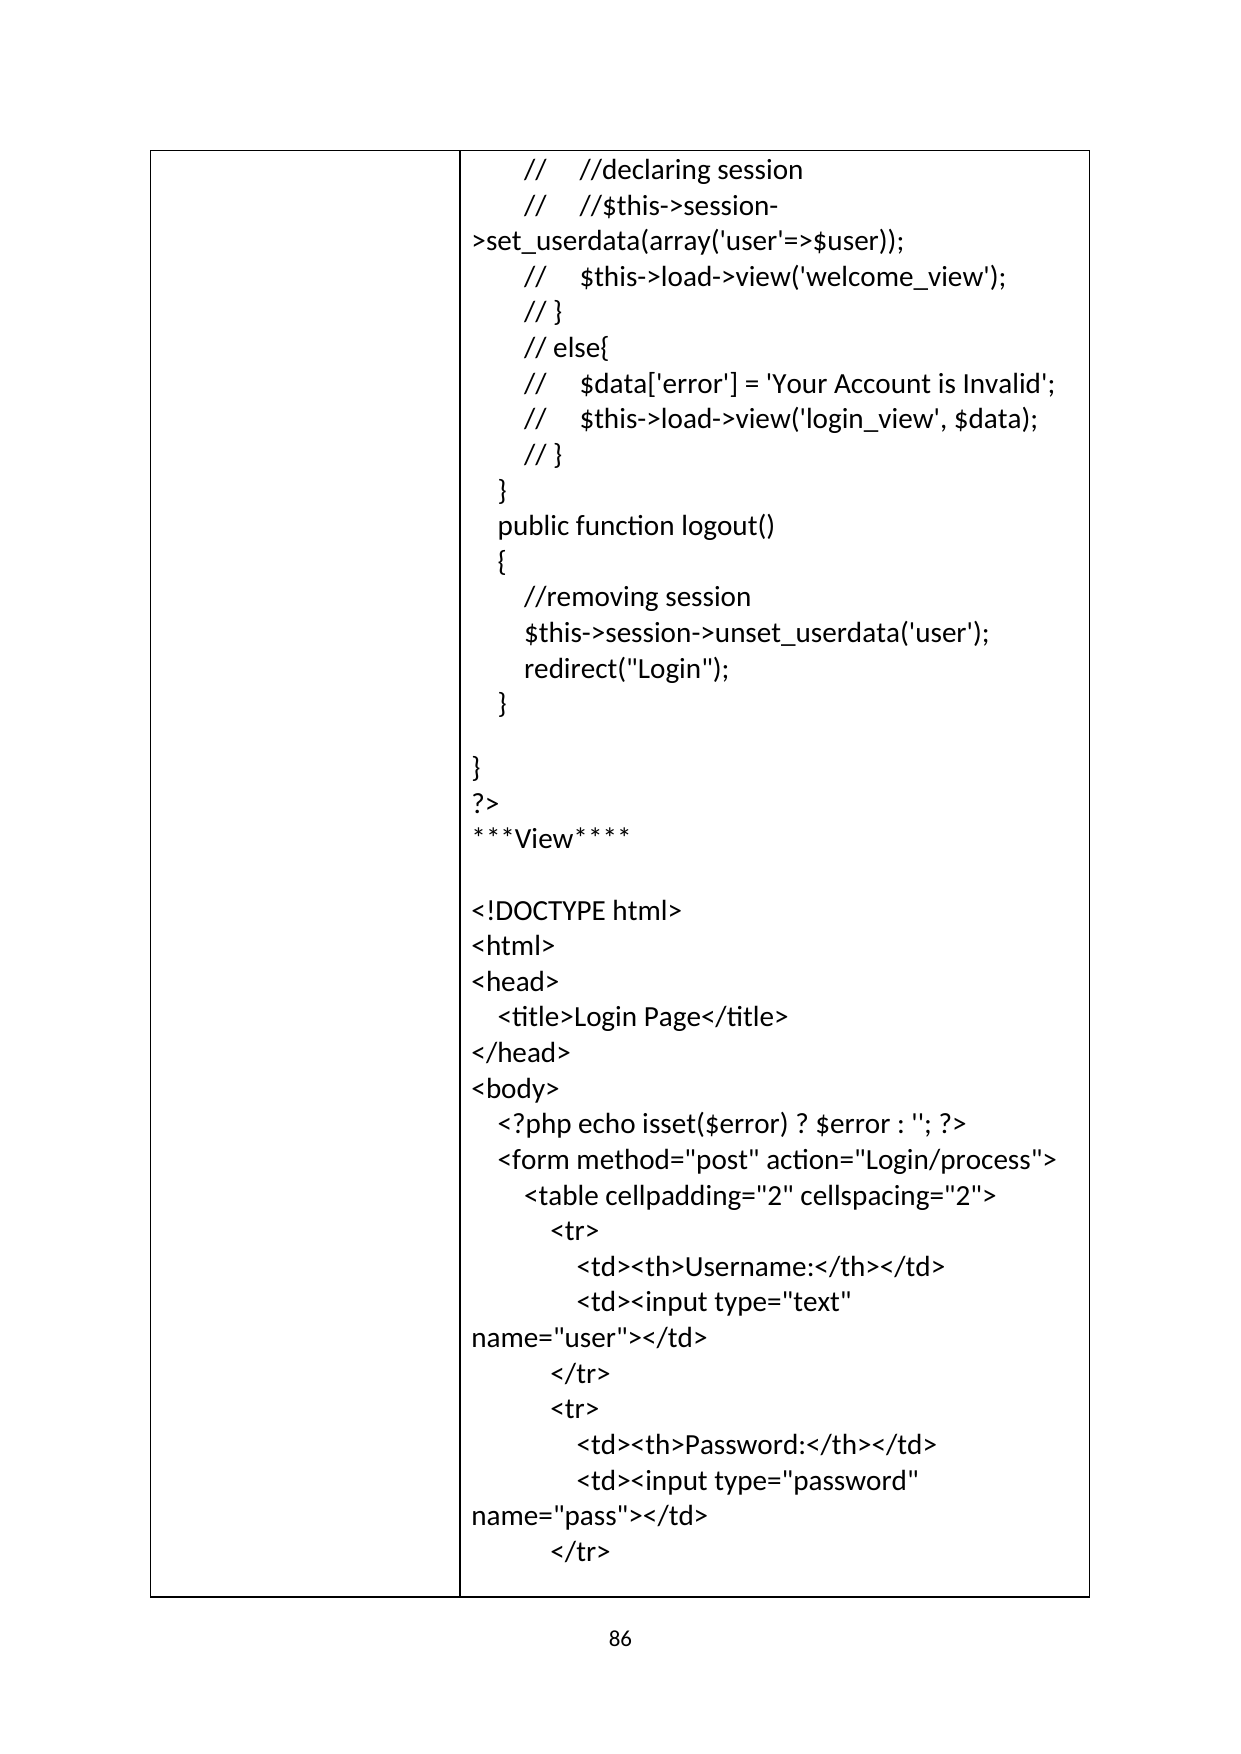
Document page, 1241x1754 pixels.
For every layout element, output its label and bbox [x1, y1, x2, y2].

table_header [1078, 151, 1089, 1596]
table_header [151, 151, 459, 1596]
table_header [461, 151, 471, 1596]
